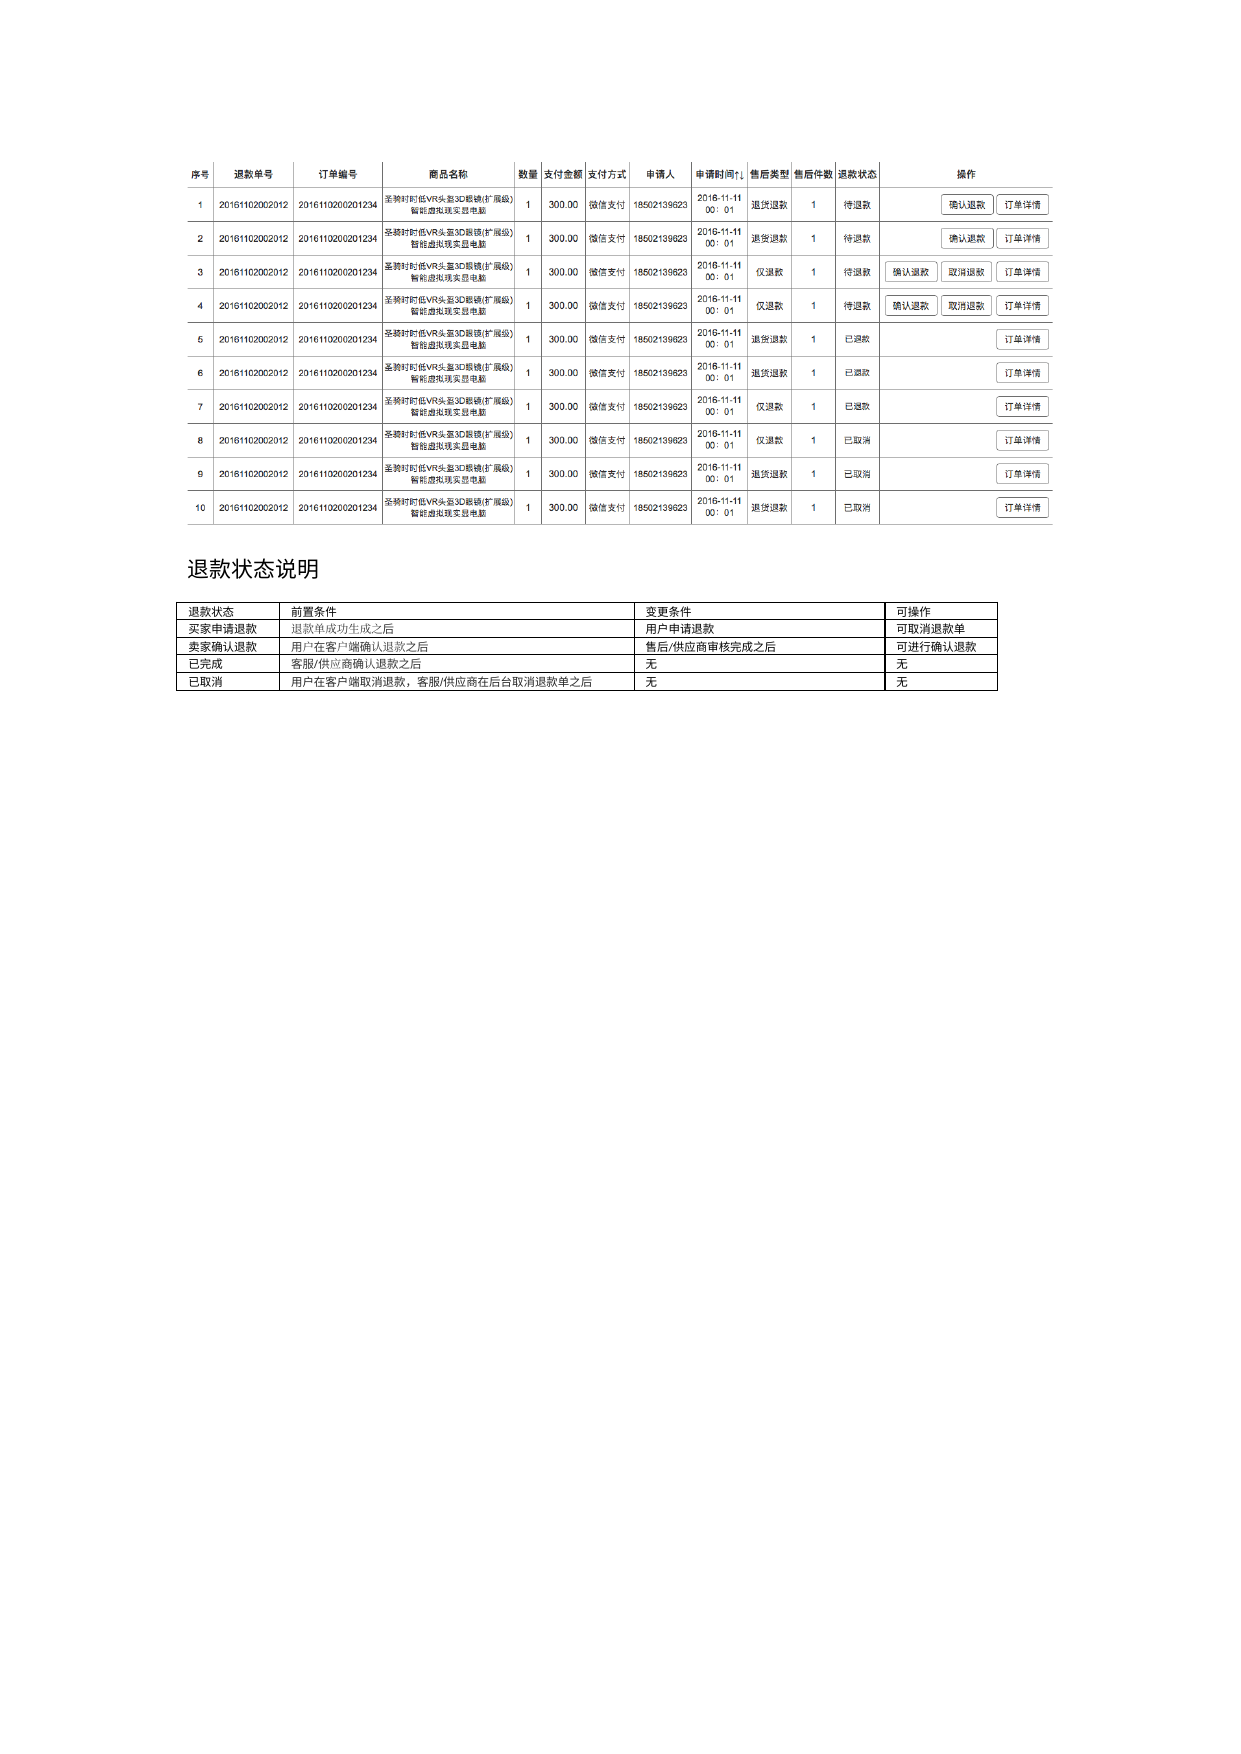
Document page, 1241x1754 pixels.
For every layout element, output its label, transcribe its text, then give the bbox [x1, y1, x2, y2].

table_header 可操作 [886, 603, 997, 619]
table_header 前置条件 [280, 603, 634, 619]
table_header 退款状态 [177, 603, 279, 619]
table_cell 卖家确认退款 [177, 638, 279, 654]
table_cell 已完成 [177, 655, 279, 672]
picture [187, 162, 1053, 525]
table_cell 可取消退款单 [886, 620, 997, 637]
table_cell 售后/供应商审核完成之后 [635, 638, 884, 654]
table_cell 无 [886, 673, 997, 690]
table_cell 已取消 [177, 673, 279, 690]
table_cell 客服/供应商确认退款之后 [280, 655, 634, 672]
table_cell 无 [886, 655, 997, 672]
text 退款状态说明 [187, 552, 1053, 584]
table_cell 无 [635, 673, 884, 690]
table_header 变更条件 [635, 603, 884, 619]
table_cell 用户在客户端取消退款，客服/供应商在后台取消退款单之后 [280, 673, 634, 690]
table_cell 用户在客户端确认退款之后 [280, 638, 634, 654]
table_cell 无 [635, 655, 884, 672]
table_cell 买家申请退款 [177, 620, 279, 637]
table_cell 退款单成功生成之后 [280, 620, 634, 637]
table_cell 可进行确认退款 [886, 638, 997, 654]
table_cell 用户申请退款 [635, 620, 884, 637]
